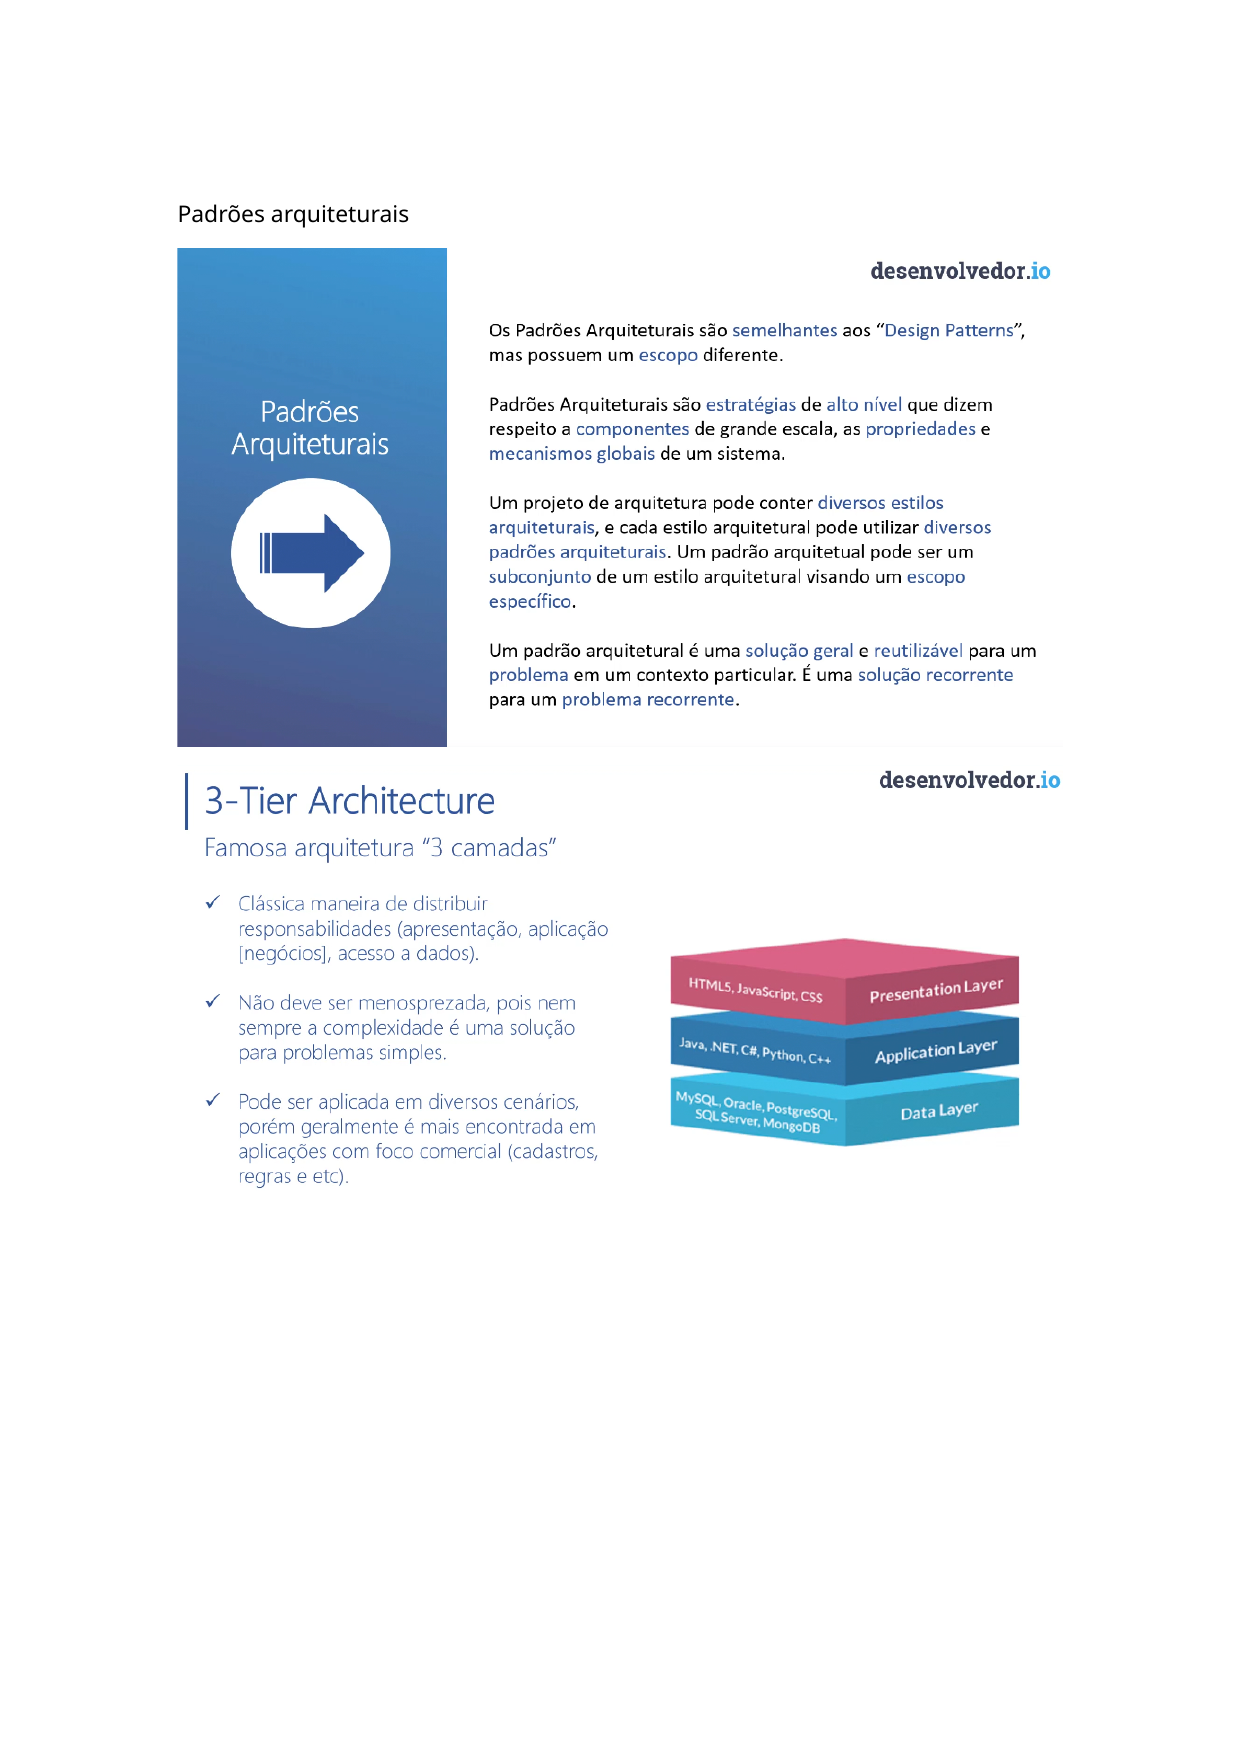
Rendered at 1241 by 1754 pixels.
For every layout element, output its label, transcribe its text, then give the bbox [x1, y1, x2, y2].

picture [177, 248, 1063, 747]
text Padrões arquiteturais [177, 198, 1063, 229]
picture [177, 765, 1063, 1227]
